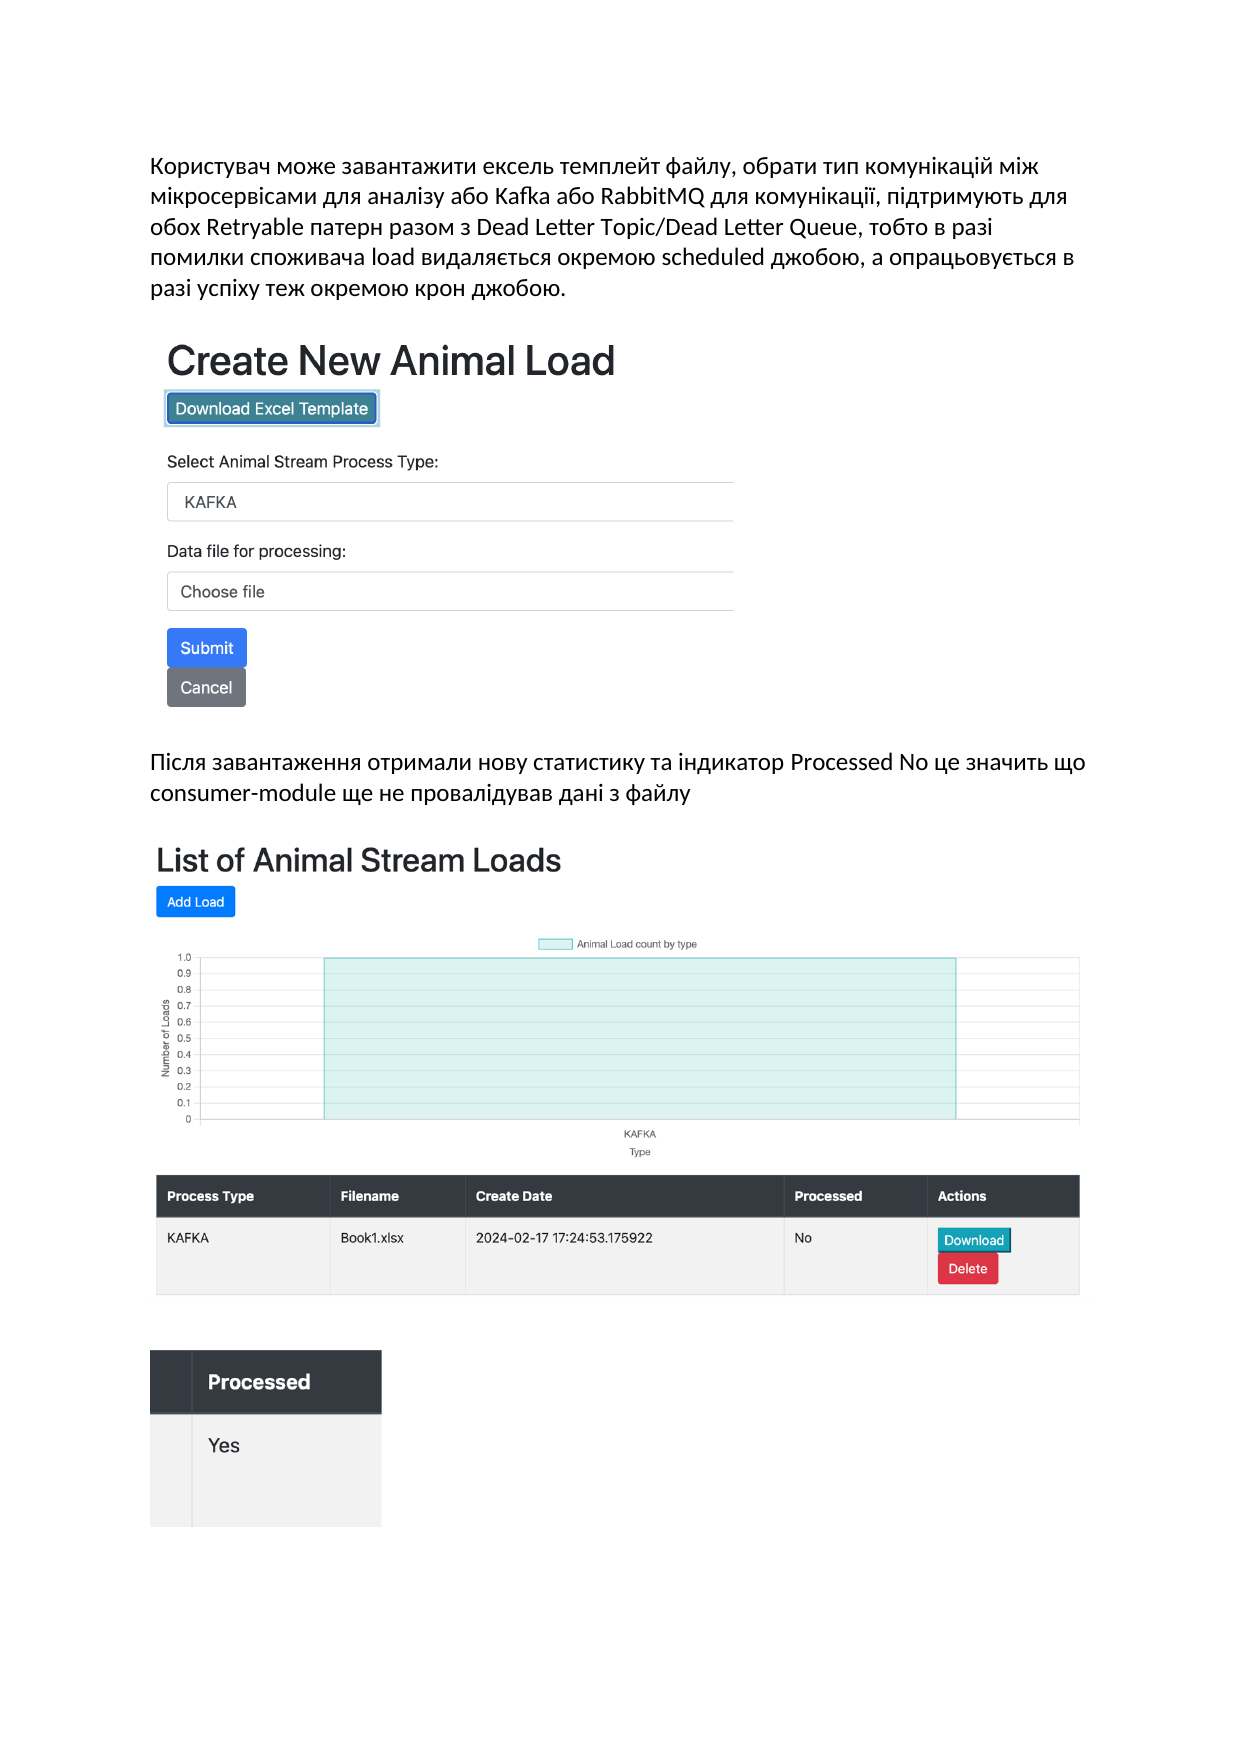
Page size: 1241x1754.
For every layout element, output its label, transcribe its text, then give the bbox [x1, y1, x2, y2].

text Після завантаження отримали нову статистику та індикатор Processed No це значить що consumer-module ще не провалідував дані з файлу [150, 746, 1090, 807]
text Користувач може завантажити ексель темплейт файлу, обрати тип комунікацій між мікросервісами для аналізу або Kafka або RabbitMQ для комунікації, підтримують для обох Retryable патерн разом з Dead Letter Topic/Dead Letter Queue, тобто в разі помилки споживача load видаляється окремою scheduled джобою, а опрацьовується в разі успіху теж окремою крон джобою. [150, 150, 1090, 303]
picture [150, 1333, 382, 1527]
picture [150, 333, 734, 716]
picture [150, 837, 1091, 1304]
